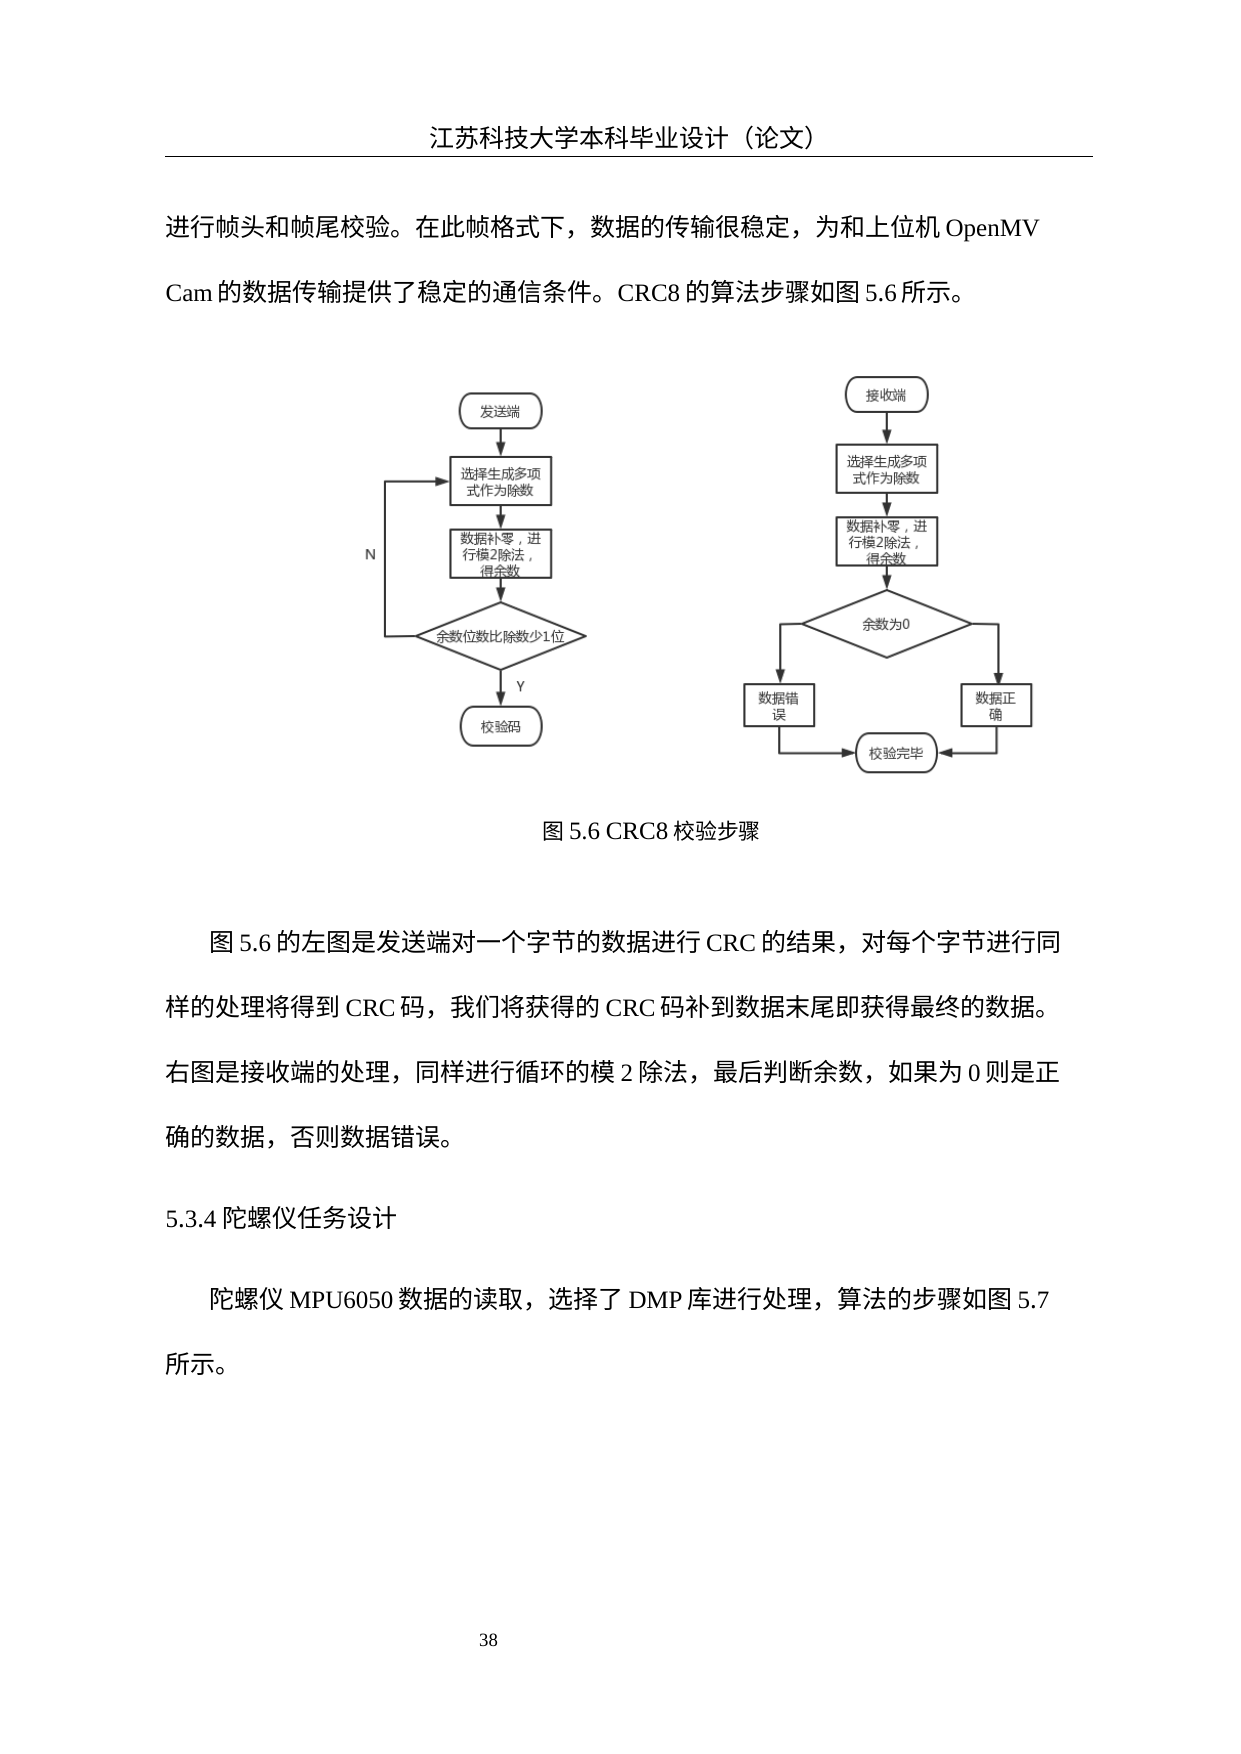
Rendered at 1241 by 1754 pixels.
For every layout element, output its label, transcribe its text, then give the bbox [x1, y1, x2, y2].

text 图5.6的左图是发送端对一个字节的数据进行CRC的结果，对每个字节进行同样的处理将得到CRC码，我们将获得的CRC码补到数据末尾即获得最终的数据。右图是接收端的处理，同样进行循环的模2除法，最后判断余数，如果为0则是正确的数据，否则数据错误。 [165, 908, 1071, 1168]
picture [261, 328, 1064, 805]
text 5.3.4 陀螺仪任务设计 [165, 1184, 1093, 1249]
text 陀螺仪MPU6050数据的读取，选择了DMP库进行处理，算法的步骤如图5.7所示。 [165, 1266, 1071, 1396]
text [165, 193, 1071, 323]
